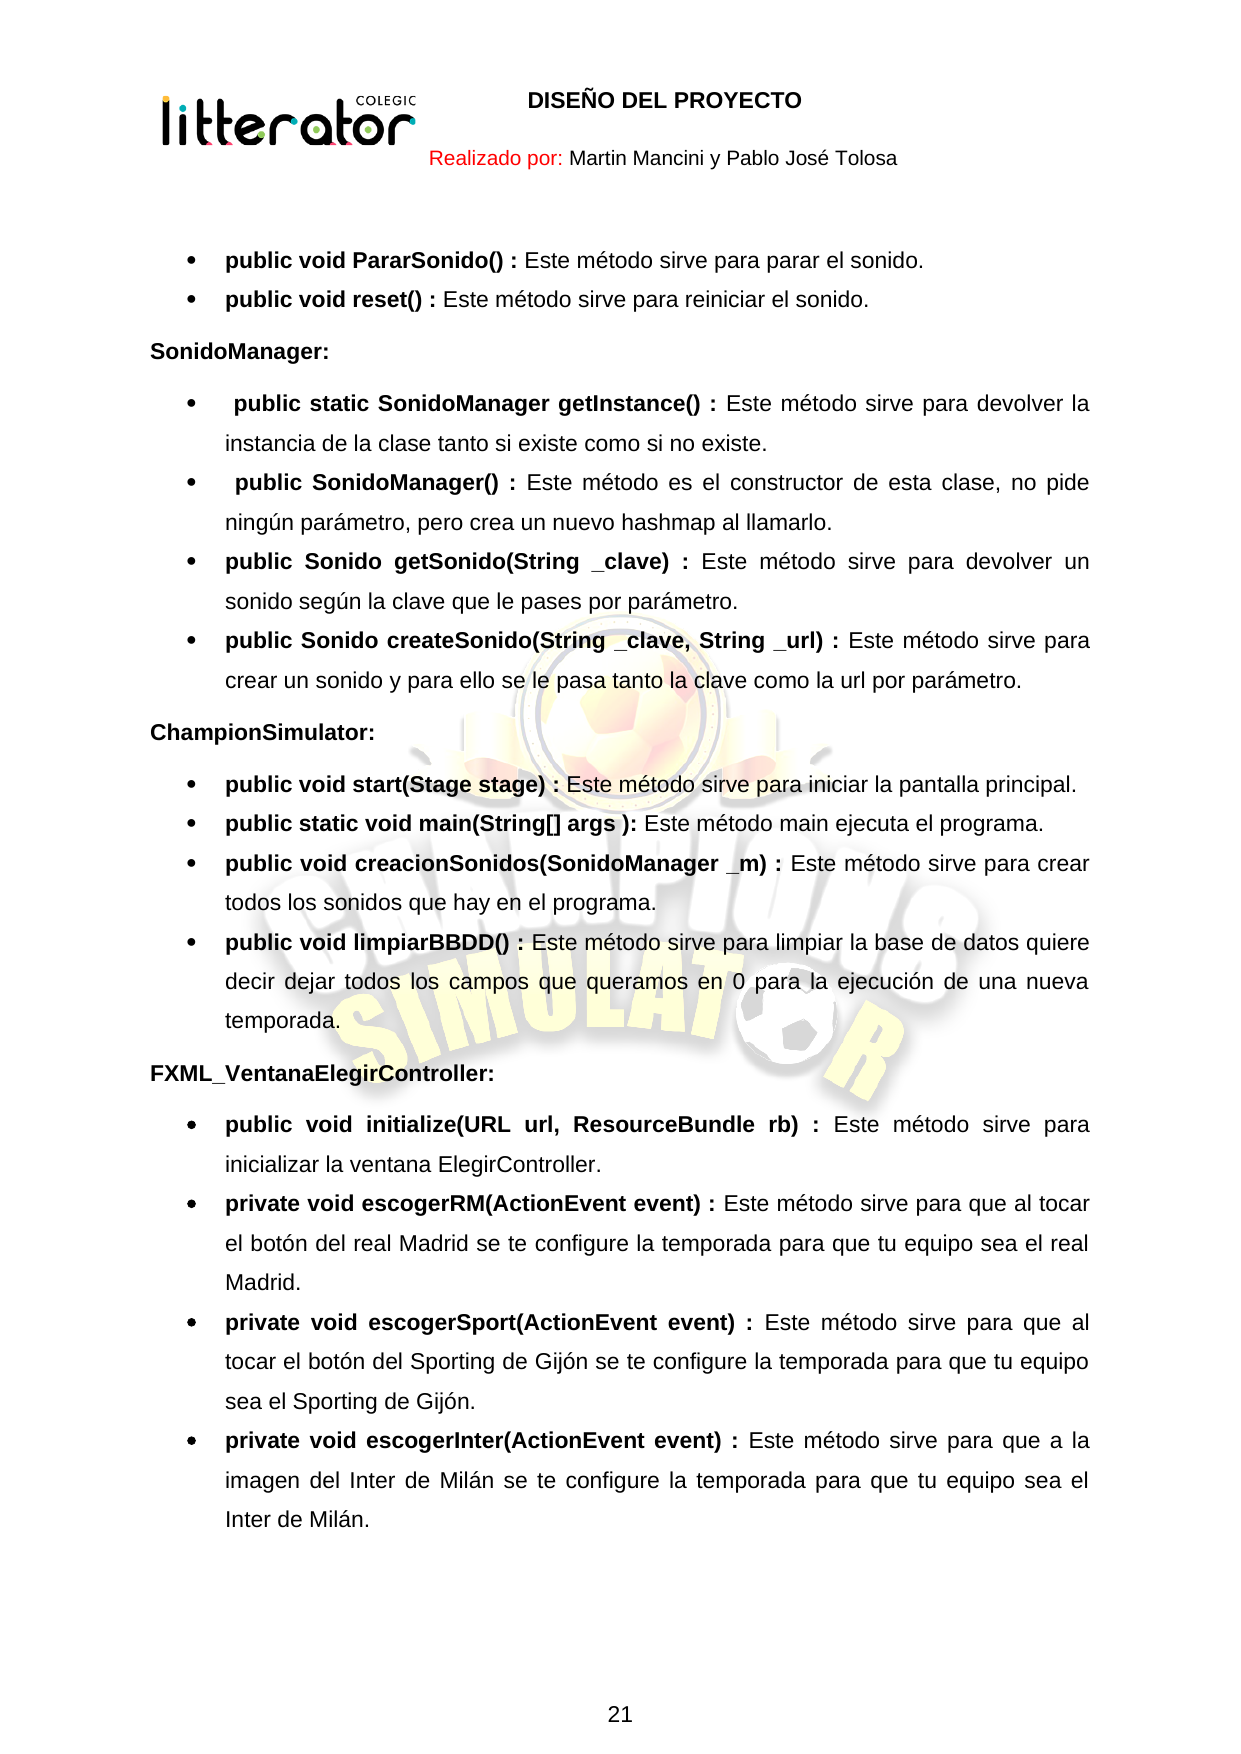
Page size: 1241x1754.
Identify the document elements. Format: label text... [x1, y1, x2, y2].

list public void PararSonido() : Este método sirve para parar el sonido. [187, 247, 1090, 273]
list public SonidoManager() : Este método es el constructor de esta clase, no pide ningún parámetro, pero crea un nuevo hashmap al llamarlo. [187, 469, 1090, 535]
list public Sonido getSonido(String _clave) : Este método sirve para devolver un sonido según la clave que le pases por parámetro. [187, 548, 1090, 614]
list private void escogerInter(ActionEvent event) : Este método sirve para que a la imagen del Inter de Milán se te configure la temporada para que tu equipo sea el Inter de Milán. [187, 1427, 1090, 1533]
list private void escogerRM(ActionEvent event) : Este método sirve para que al tocar el botón del real Madrid se te configure la temporada para que tu equipo sea el real Madrid. [187, 1190, 1090, 1296]
list public void limpiarBBDD() : Este método sirve para limpiar la base de datos quiere decir dejar todos los campos que queramos en 0 para la ejecución de una nueva temporada. [187, 928, 1090, 1034]
list public void initialize(URL url, ResourceBundle rb) : Este método sirve para inicializar la ventana ElegirController. [187, 1111, 1090, 1177]
list public Sonido createSonido(String _clave, String _url) : Este método sirve para crear un sonido y para ello se le pasa tanto la clave como la url por parámetro. [187, 627, 1090, 693]
list private void escogerSport(ActionEvent event) : Este método sirve para que al tocar el botón del Sporting de Gijón se te configure la temporada para que tu equipo sea el Sporting de Gijón. [187, 1309, 1090, 1414]
picture [162, 95, 416, 146]
text SonidoManager: [150, 338, 1090, 365]
list public void reset() : Este método sirve para reiniciar el sonido. [187, 286, 1090, 313]
text FXML_VentanaElegirController: [150, 1059, 1090, 1086]
list public void creacionSonidos(SonidoManager _m) : Este método sirve para crear todos los sonidos que hay en el programa. [187, 849, 1090, 915]
list public static void main(String[] args ): Este método main ejecuta el programa. [187, 810, 1090, 836]
list public static SonidoManager getInstance() : Este método sirve para devolver la instancia de la clase tanto si existe como si no existe. [187, 390, 1090, 456]
list public void start(Stage stage) : Este método sirve para iniciar la pantalla principal. [187, 771, 1090, 797]
text ChampionSimulator: [150, 719, 1090, 745]
